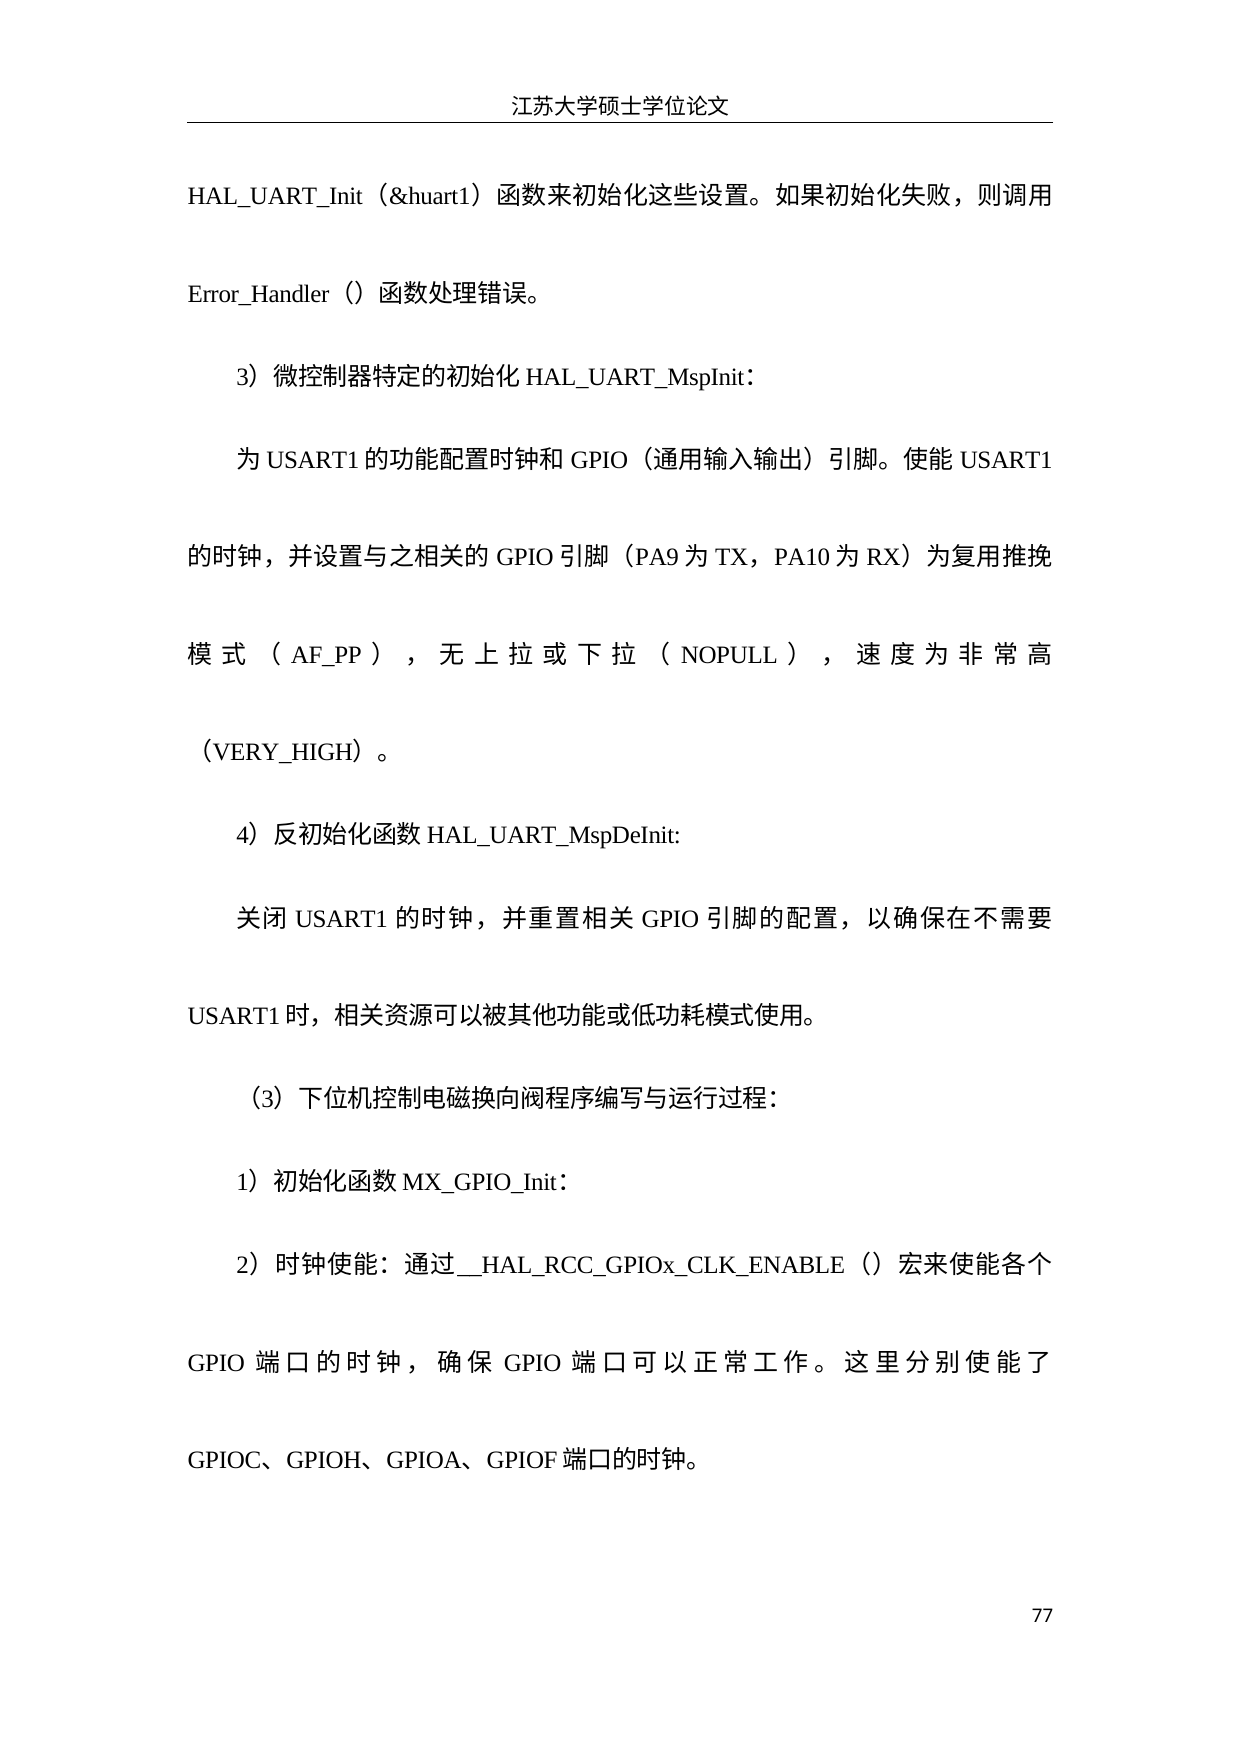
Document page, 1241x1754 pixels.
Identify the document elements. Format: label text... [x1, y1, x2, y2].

text 4）反初始化函数HAL_UART_MspDeInit: [187, 801, 1053, 866]
text 3）微控制器特定的初始化HAL_UART_MspInit： [187, 342, 1053, 407]
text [187, 161, 1053, 324]
text 2）时钟使能：通过__HAL_RCC_GPIOx_CLK_ENABLE（）宏来使能各个GPIO端口的时钟，确保GPIO端口可以正常工作。这里分别使能了GPIOC、GPIOH、GPIOA、GPIOF端口的时钟。 [187, 1231, 1053, 1491]
text 1）初始化函数MX_GPIO_Init： [187, 1147, 1053, 1212]
text （3）下位机控制电磁换向阀程序编写与运行过程： [187, 1064, 1053, 1129]
text 关闭USART1的时钟，并重置相关GPIO引脚的配置，以确保在不需要USART1时，相关资源可以被其他功能或低功耗模式使用。 [187, 884, 1053, 1046]
text 为USART1的功能配置时钟和GPIO（通用输入输出）引脚。使能USART1的时钟，并设置与之相关的GPIO引脚（PA9为TX，PA10为RX）为复用推挽模式（AF_PP），无上拉或下拉（NOPULL），速度为非常高（VERY_HIGH）。 [187, 425, 1053, 782]
